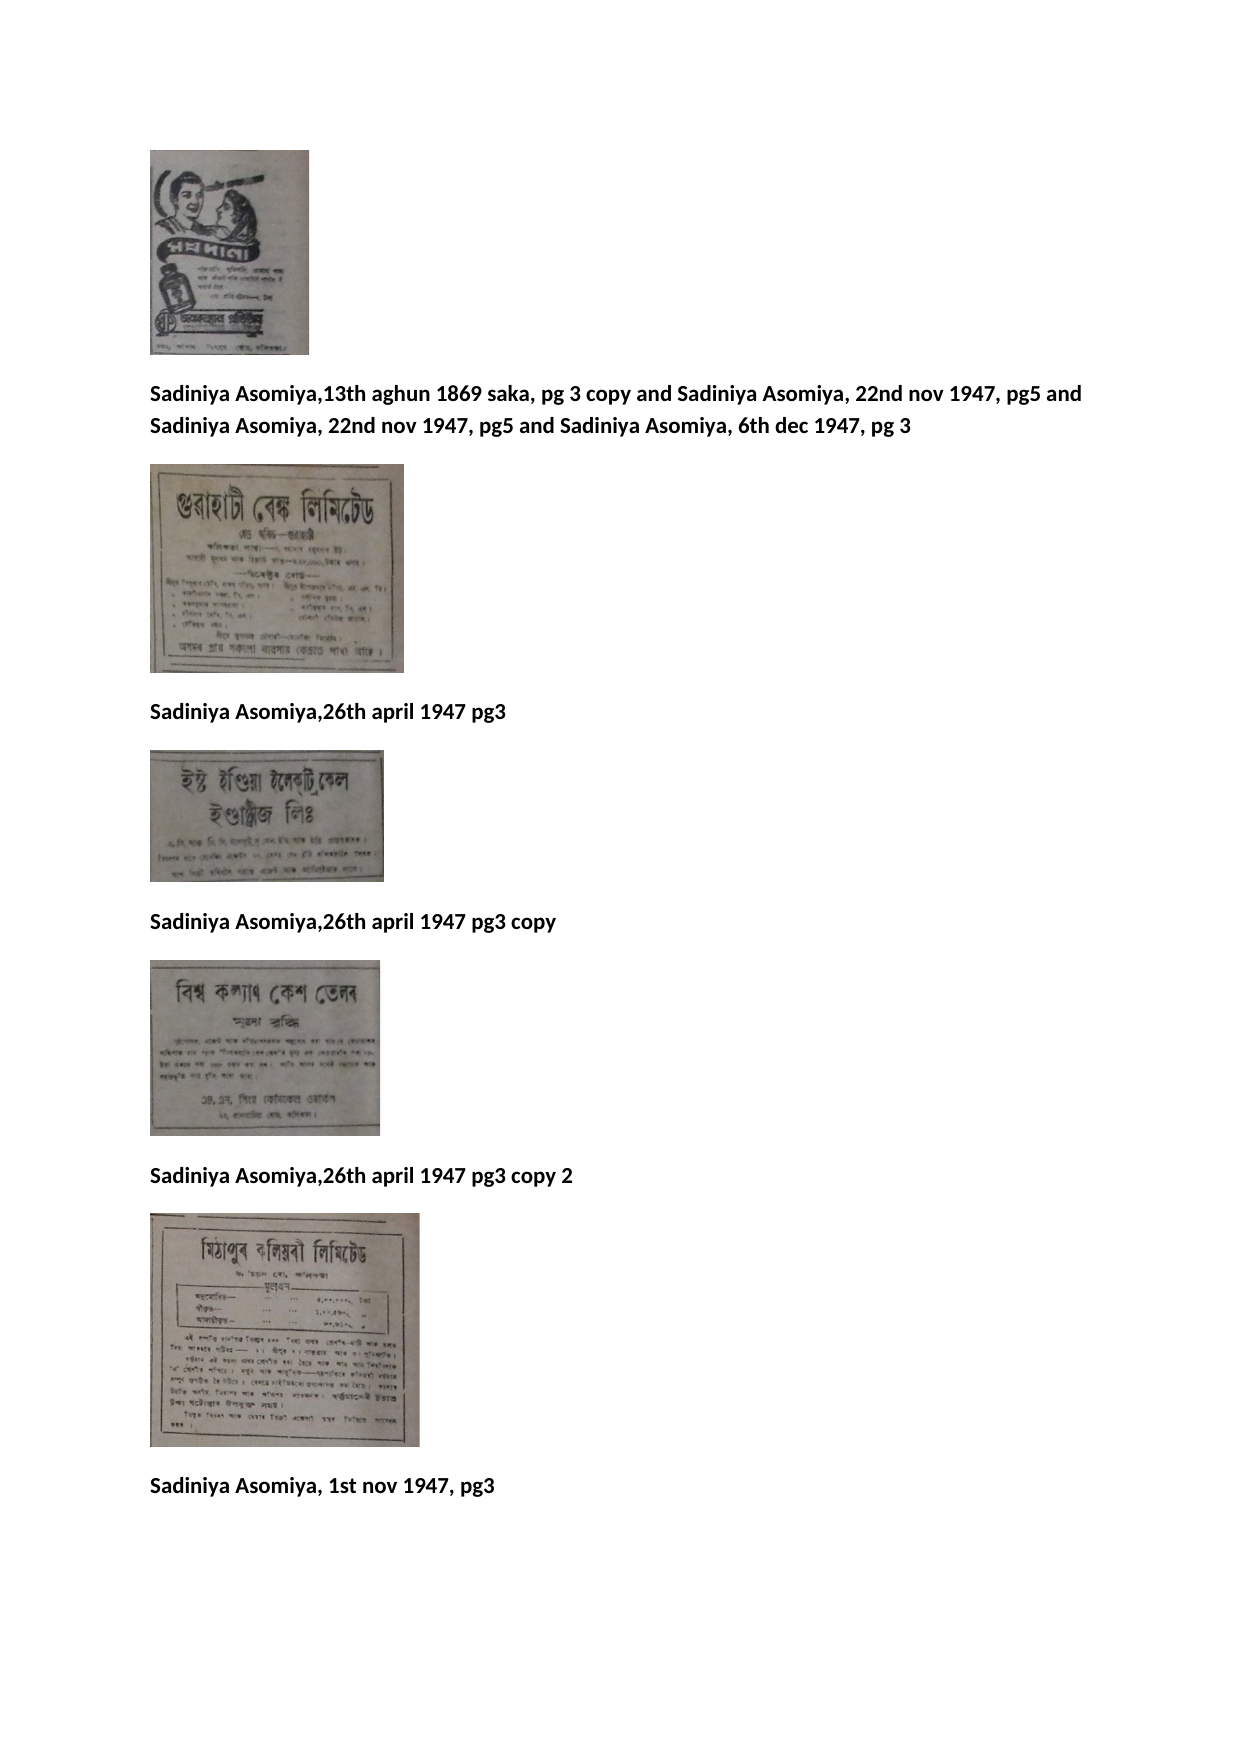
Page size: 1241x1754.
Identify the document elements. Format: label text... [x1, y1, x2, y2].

picture [150, 1213, 420, 1447]
picture [150, 150, 310, 355]
text Sadiniya Asomiya, 1st nov 1947, pg3 [150, 1472, 1090, 1500]
text Sadiniya Asomiya,26th april 1947 pg3 copy 2 [150, 1161, 1090, 1189]
text Sadiniya Asomiya,26th april 1947 pg3 copy [150, 907, 1090, 935]
text Sadiniya Asomiya,26th april 1947 pg3 [150, 697, 1090, 726]
picture [150, 750, 384, 882]
text Sadiniya Asomiya,13th aghun 1869 saka, pg 3 copy and Sadiniya Asomiya, 22nd nov 1947, pg5 and Sadiniya Asomiya, 22nd nov 1947, pg5 and Sadiniya Asomiya, 6th dec 1947, pg 3 [150, 379, 1090, 439]
picture [150, 464, 404, 673]
picture [150, 960, 381, 1136]
